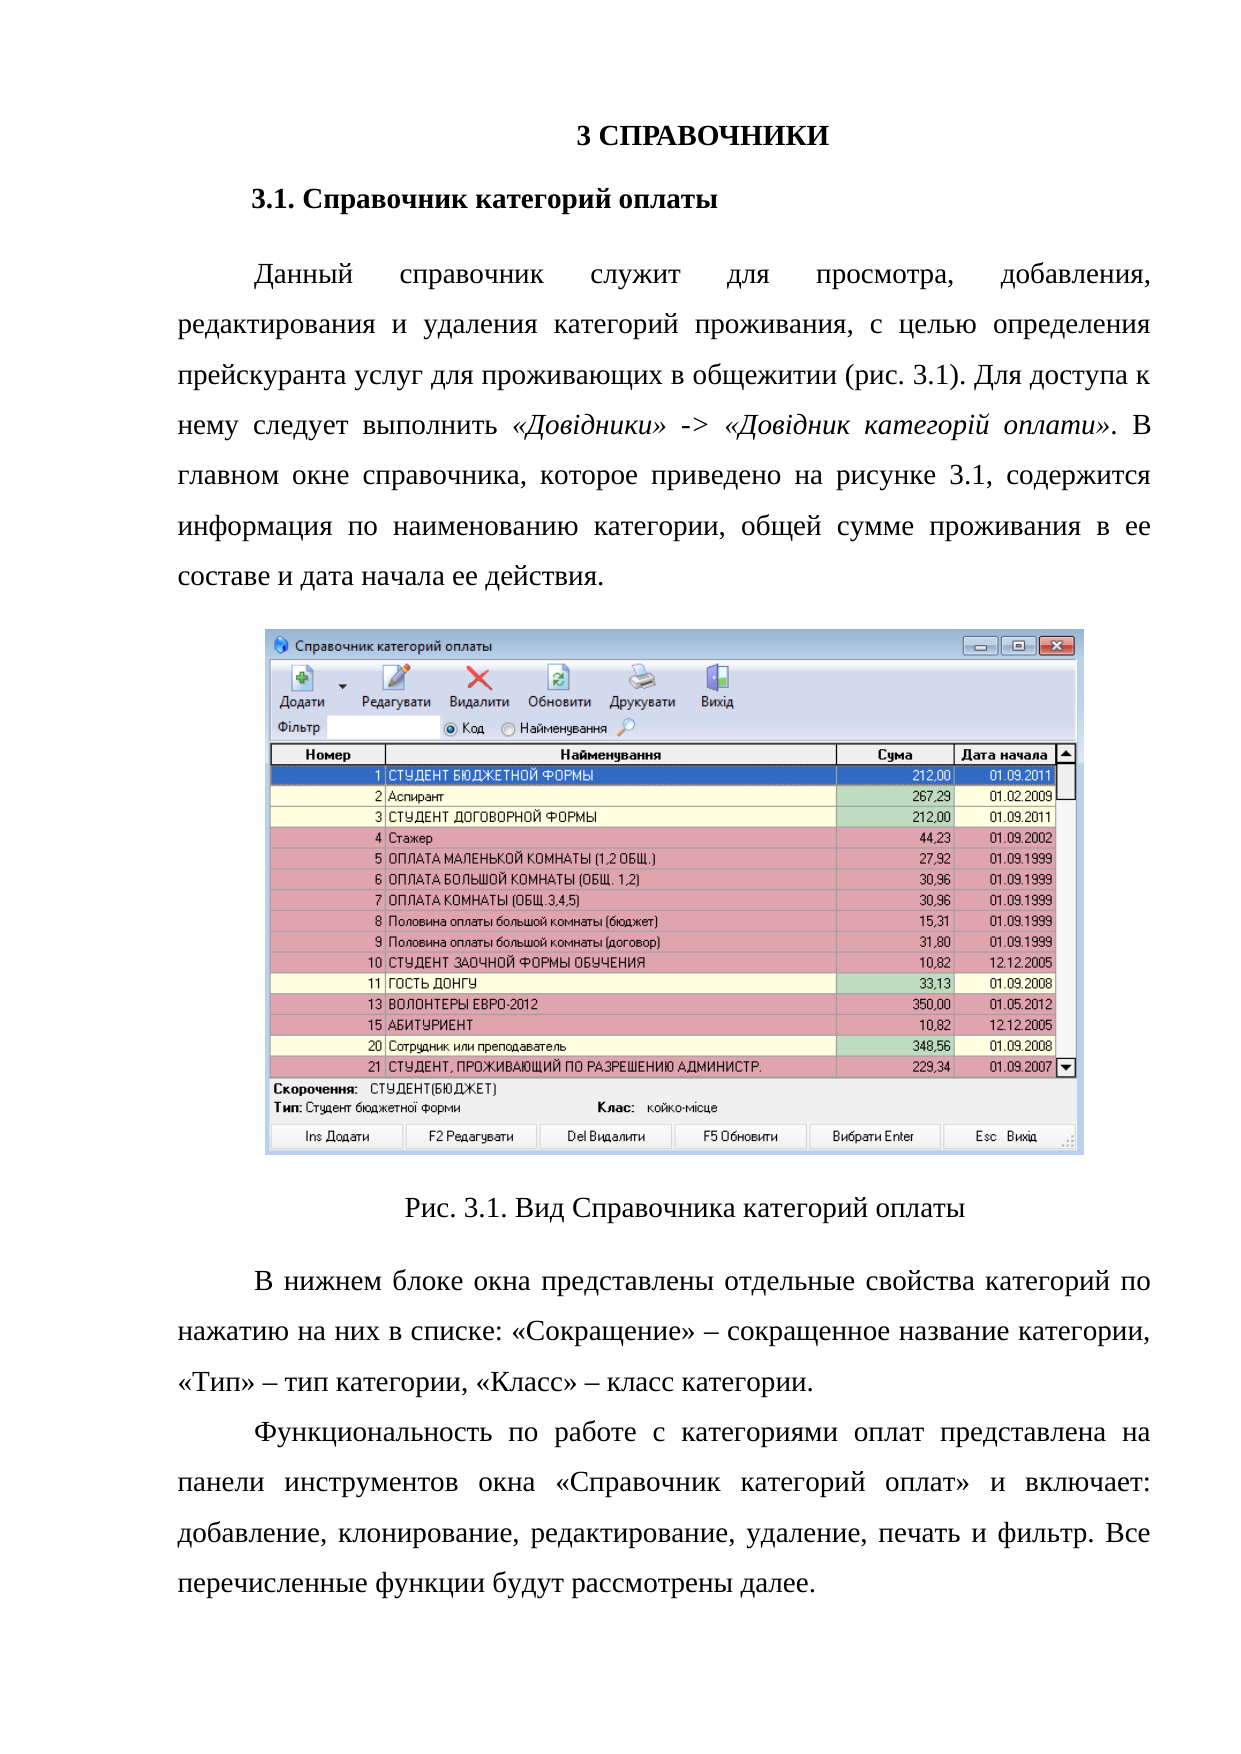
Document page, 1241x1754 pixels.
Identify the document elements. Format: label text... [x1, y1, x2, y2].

text Данный справочник служит для просмотра, добавления, редактирования и удаления категорий проживания, с целью определения прейскуранта услуг для проживающих в общежитии (рис. 3.1). Для доступа к нему следует выполнить «Довідники» -> «Довідник категорій оплати». В главном окне справочника, которое приведено на рисунке 3.1, содержится информация по наименованию категории, общей сумме проживания в ее составе и дата начала ее действия. [177, 256, 1152, 592]
text В нижнем блоке окна представлены отдельные свойства категорий по нажатию на них в списке: «Сокращение» – сокращенное название категории, «Тип» – тип категории, «Класс» – класс категории. [177, 1263, 1152, 1397]
subtitle 3 СПРАВОЧНИКИ [177, 118, 1152, 152]
picture [265, 629, 1084, 1155]
text Функциональность по работе с категориями оплат представлена на панели инструментов окна «Справочник категорий оплат» и включает: добавление, клонирование, редактирование, удаление, печать и фильтр. Все перечисленные функции будут рассмотрены далее. [177, 1414, 1152, 1599]
subtitle 3.1. Справочник категорий оплаты [177, 181, 1152, 214]
